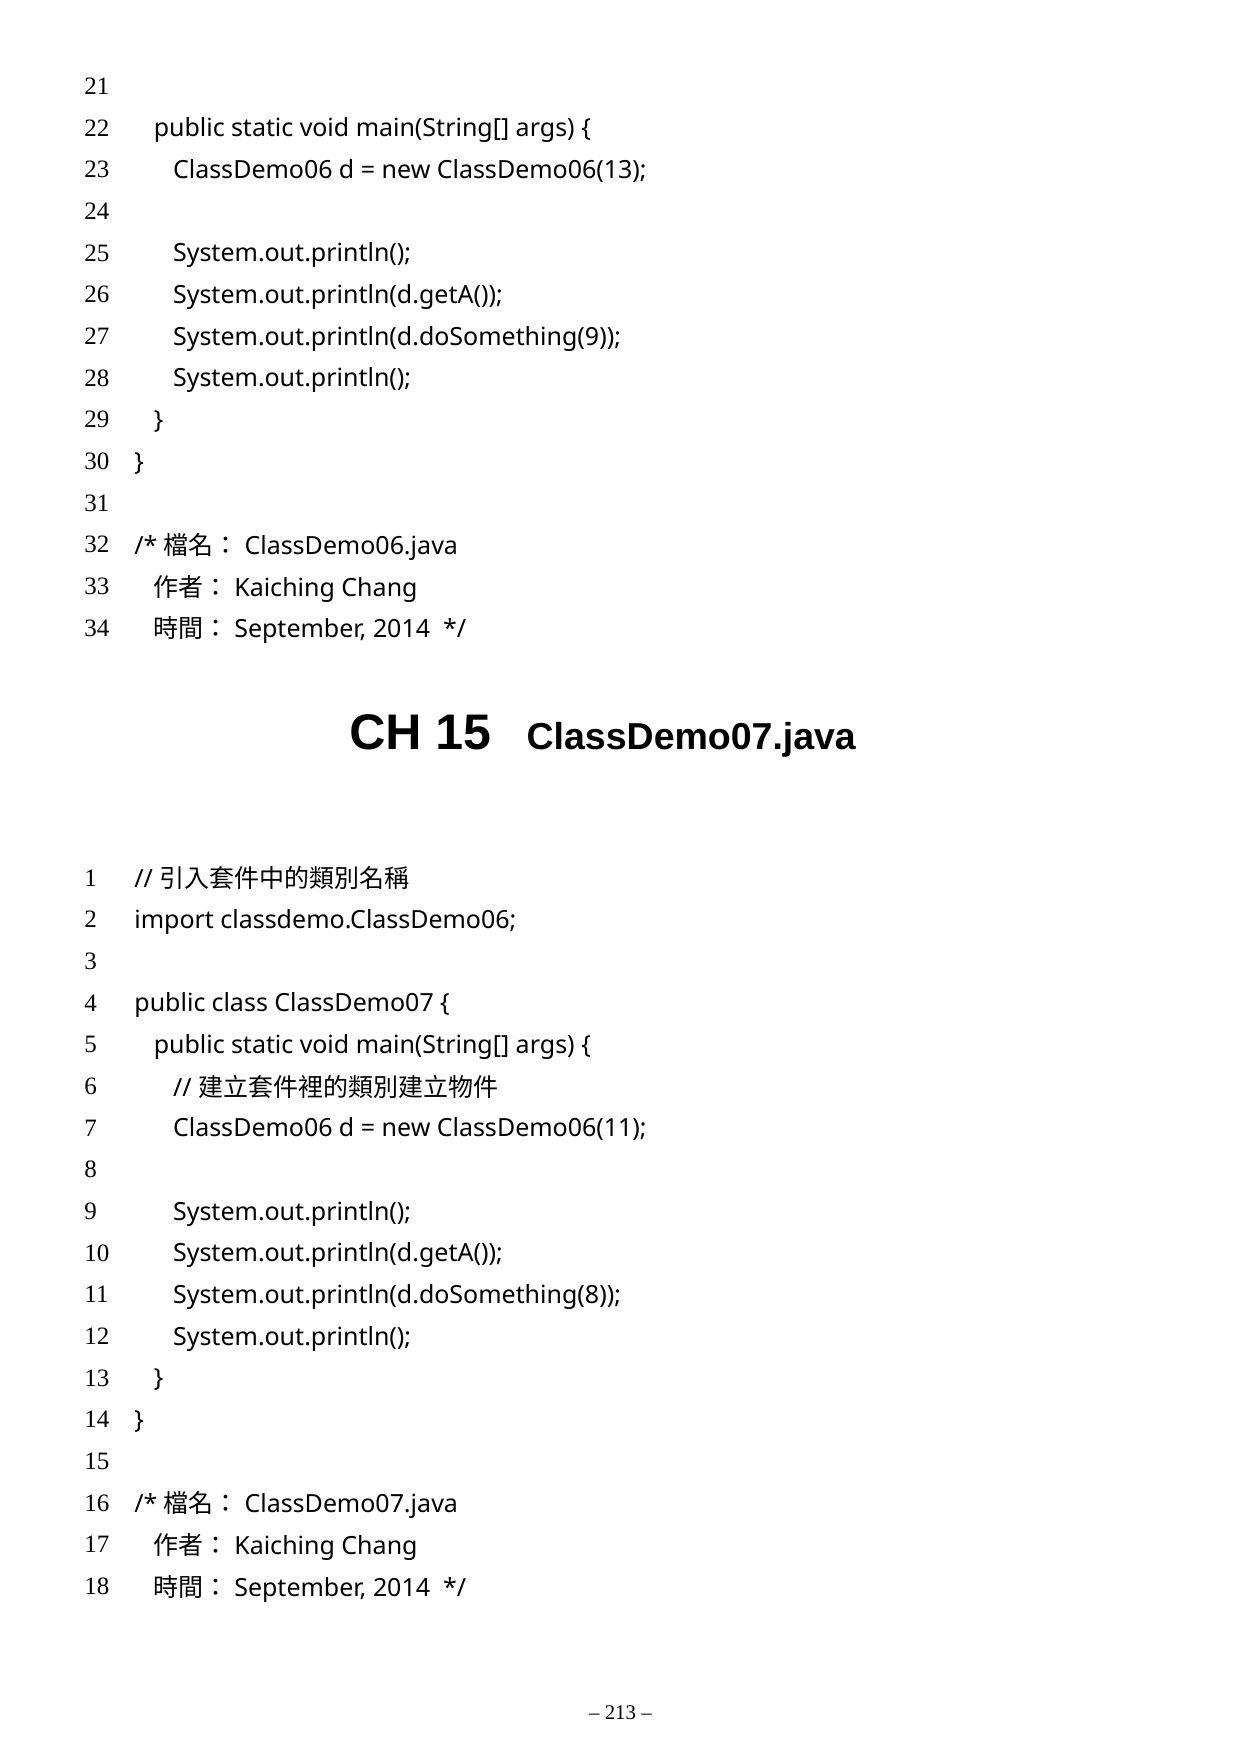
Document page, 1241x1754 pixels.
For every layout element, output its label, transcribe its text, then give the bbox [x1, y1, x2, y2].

subtitle ClassDemo07.java [165, 689, 1181, 773]
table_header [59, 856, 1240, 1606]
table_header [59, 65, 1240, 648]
